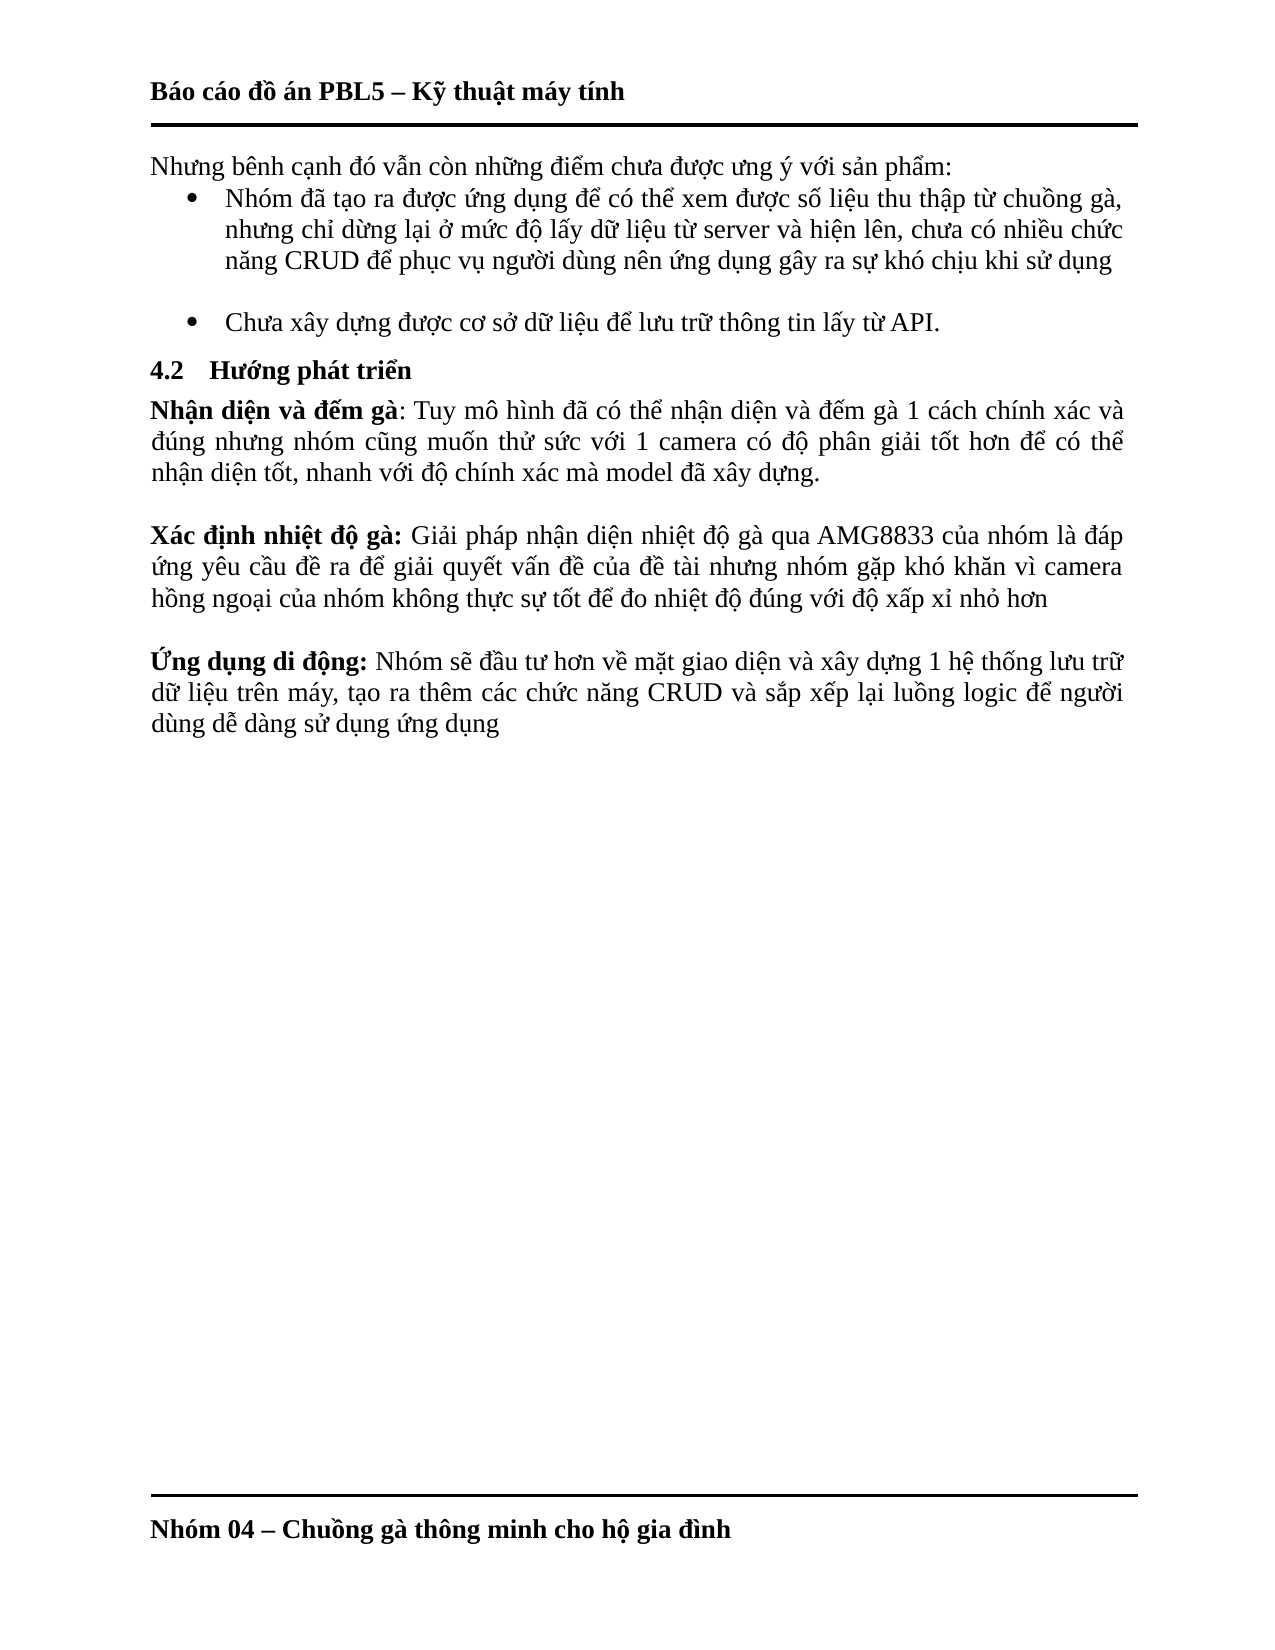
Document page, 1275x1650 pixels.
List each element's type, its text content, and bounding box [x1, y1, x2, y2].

subtitle Hướng phát triển [150, 354, 1125, 385]
text Ứng dụng di động: Nhóm sẽ đầu tư hơn về mặt giao diện và xây dựng 1 hệ thống lưu trữ dữ liệu trên máy, tạo ra thêm các chức năng CRUD và sắp xếp lại luồng logic để người dùng dễ dàng sử dụng ứng dụng [150, 645, 1125, 738]
list Nhóm đã tạo ra được ứng dụng để có thể xem được số liệu thu thập từ chuồng gà, nhưng chỉ dừng lại ở mức độ lấy dữ liệu từ server và hiện lên, chưa có nhiều chức năng CRUD để phục vụ người dùng nên ứng dụng gây ra sự khó chịu khi sử dụng [187, 182, 1125, 275]
text Nhận diện và đếm gà: Tuy mô hình đã có thể nhận diện và đếm gà 1 cách chính xác và đúng nhưng nhóm cũng muốn thử sức với 1 camera có độ phân giải tốt hơn để có thể nhận diện tốt, nhanh với độ chính xác mà model đã xây dựng. [150, 394, 1125, 487]
list Chưa xây dựng được cơ sở dữ liệu để lưu trữ thông tin lấy từ API. [187, 306, 1125, 338]
text Nhưng bênh cạnh đó vẫn còn những điểm chưa được ưng ý với sản phẩm: [150, 150, 1125, 181]
text Xác định nhiệt độ gà: Giải pháp nhận diện nhiệt độ gà qua AMG8833 của nhóm là đáp ứng yêu cầu đề ra để giải quyết vấn đề của đề tài nhưng nhóm gặp khó khăn vì camera hồng ngoại của nhóm không thực sự tốt để đo nhiệt độ đúng với độ xấp xỉ nhỏ hơn [150, 519, 1125, 613]
